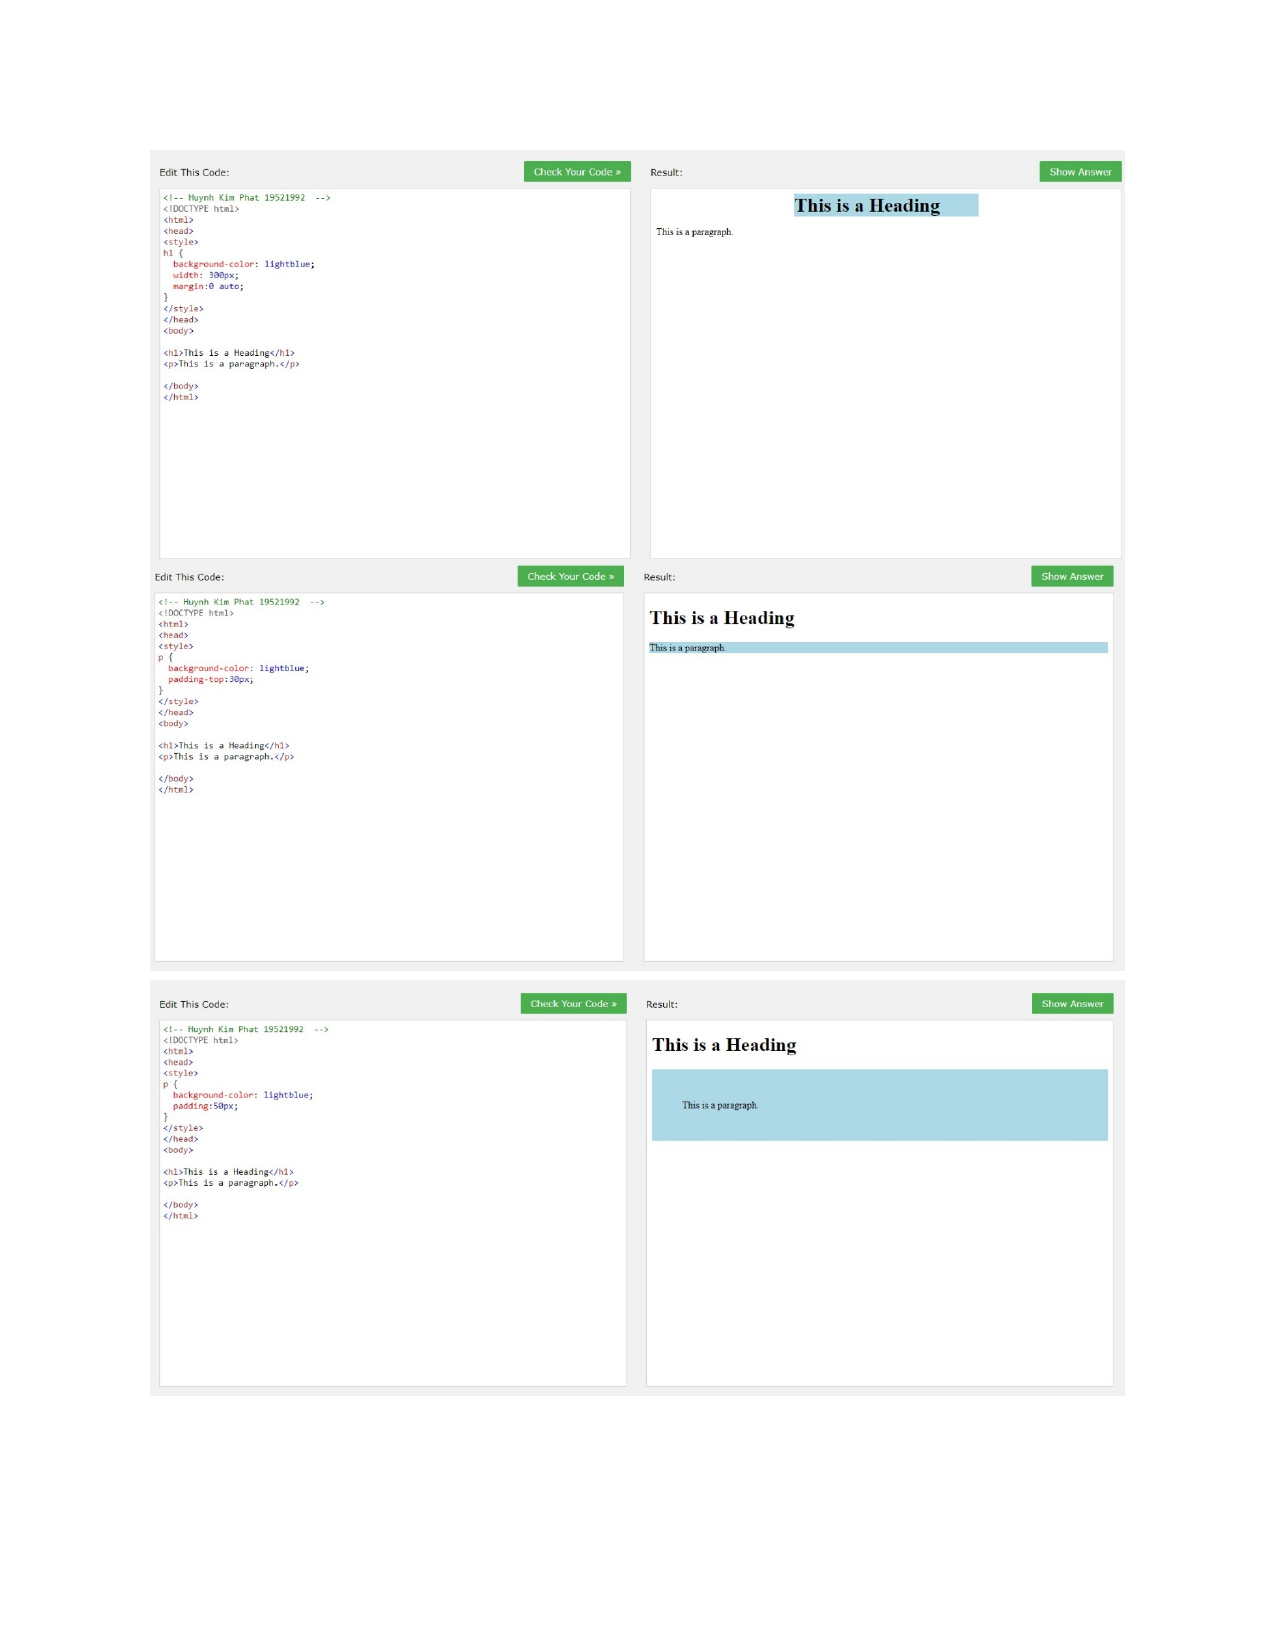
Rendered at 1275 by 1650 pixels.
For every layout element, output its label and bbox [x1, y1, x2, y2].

picture [150, 972, 1125, 1396]
picture [150, 150, 1125, 971]
